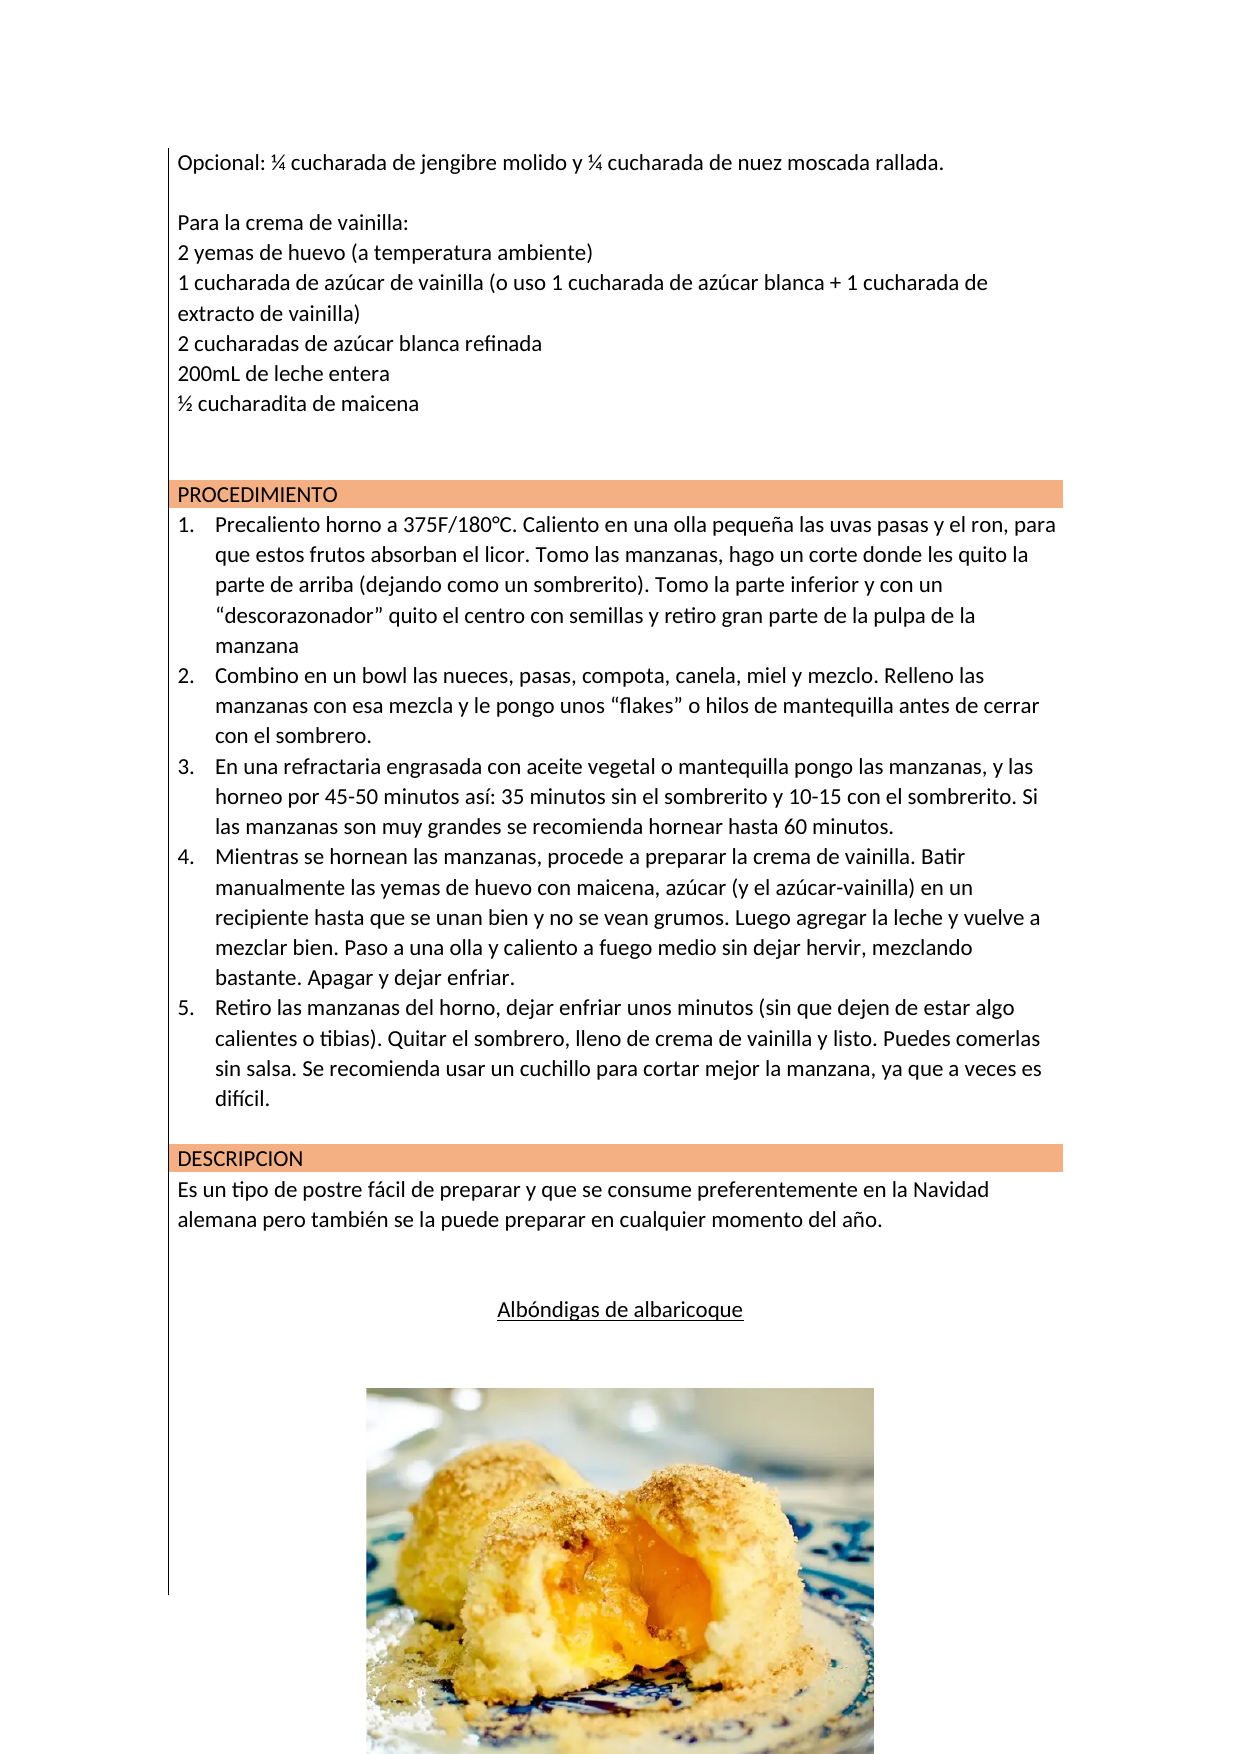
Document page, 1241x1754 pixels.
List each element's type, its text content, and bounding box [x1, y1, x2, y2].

text DESCRIPCION [169, 1144, 1063, 1172]
text Para la crema de vainilla: [169, 208, 1063, 236]
list Precaliento horno a 375F/180°C. Caliento en una olla pequeña las uvas pasas y el ron, para que estos frutos absorban el licor. Tomo las manzanas, hago un corte donde les quito la parte de arriba (dejando como un sombrerito). Tomo la parte inferior y con un “descorazonador” quito el centro con semillas y retiro gran parte de la pulpa de la manzana [169, 510, 1063, 659]
list Mientras se hornean las manzanas, procede a preparar la crema de vainilla. Batir manualmente las yemas de huevo con maicena, azúcar (y el azúcar-vainilla) en un recipiente hasta que se unan bien y no se vean grumos. Luego agregar la leche y vuelve a mezclar bien. Paso a una olla y caliento a fuego medio sin dejar hervir, mezclando bastante. Apagar y dejar enfriar. [169, 842, 1063, 991]
text 2 cucharadas de azúcar blanca refinada [169, 329, 1063, 357]
text 200mL de leche entera [169, 359, 1063, 387]
list Combino en un bowl las nueces, pasas, compota, canela, miel y mezclo. Relleno las manzanas con esa mezcla y le pongo unos “flakes” o hilos de mantequilla antes de cerrar con el sombrero. [169, 661, 1063, 749]
list Retiro las manzanas del horno, dejar enfriar unos minutos (sin que dejen de estar algo calientes o tibias). Quitar el sombrero, lleno de crema de vainilla y listo. Puedes comerlas sin salsa. Se recomienda usar un cuchillo para cortar mejor la manzana, ya que a veces es difícil. [169, 993, 1063, 1112]
text 1 cucharada de azúcar de vainilla (o uso 1 cucharada de azúcar blanca + 1 cucharada de extracto de vainilla) [169, 268, 1063, 327]
list En una refractaria engrasada con aceite vegetal o mantequilla pongo las manzanas, y las horneo por 45-50 minutos así: 35 minutos sin el sombrerito y 10-15 con el sombrerito. Si las manzanas son muy grandes se recomienda hornear hasta 60 minutos. [169, 752, 1063, 840]
text Opcional: ¼ cucharada de jengibre molido y ¼ cucharada de nuez moscada rallada. [177, 148, 1063, 176]
picture [366, 1388, 874, 1754]
text ½ cucharadita de maicena [169, 389, 1063, 417]
text Albóndigas de albaricoque [169, 1296, 1063, 1323]
text PROCEDIMIENTO [169, 480, 1063, 508]
text Es un tipo de postre fácil de preparar y que se consume preferentemente en la Navidad alemana pero también se la puede preparar en cualquier momento del año. [169, 1175, 1063, 1233]
text 2 yemas de huevo (a temperatura ambiente) [169, 238, 1063, 266]
